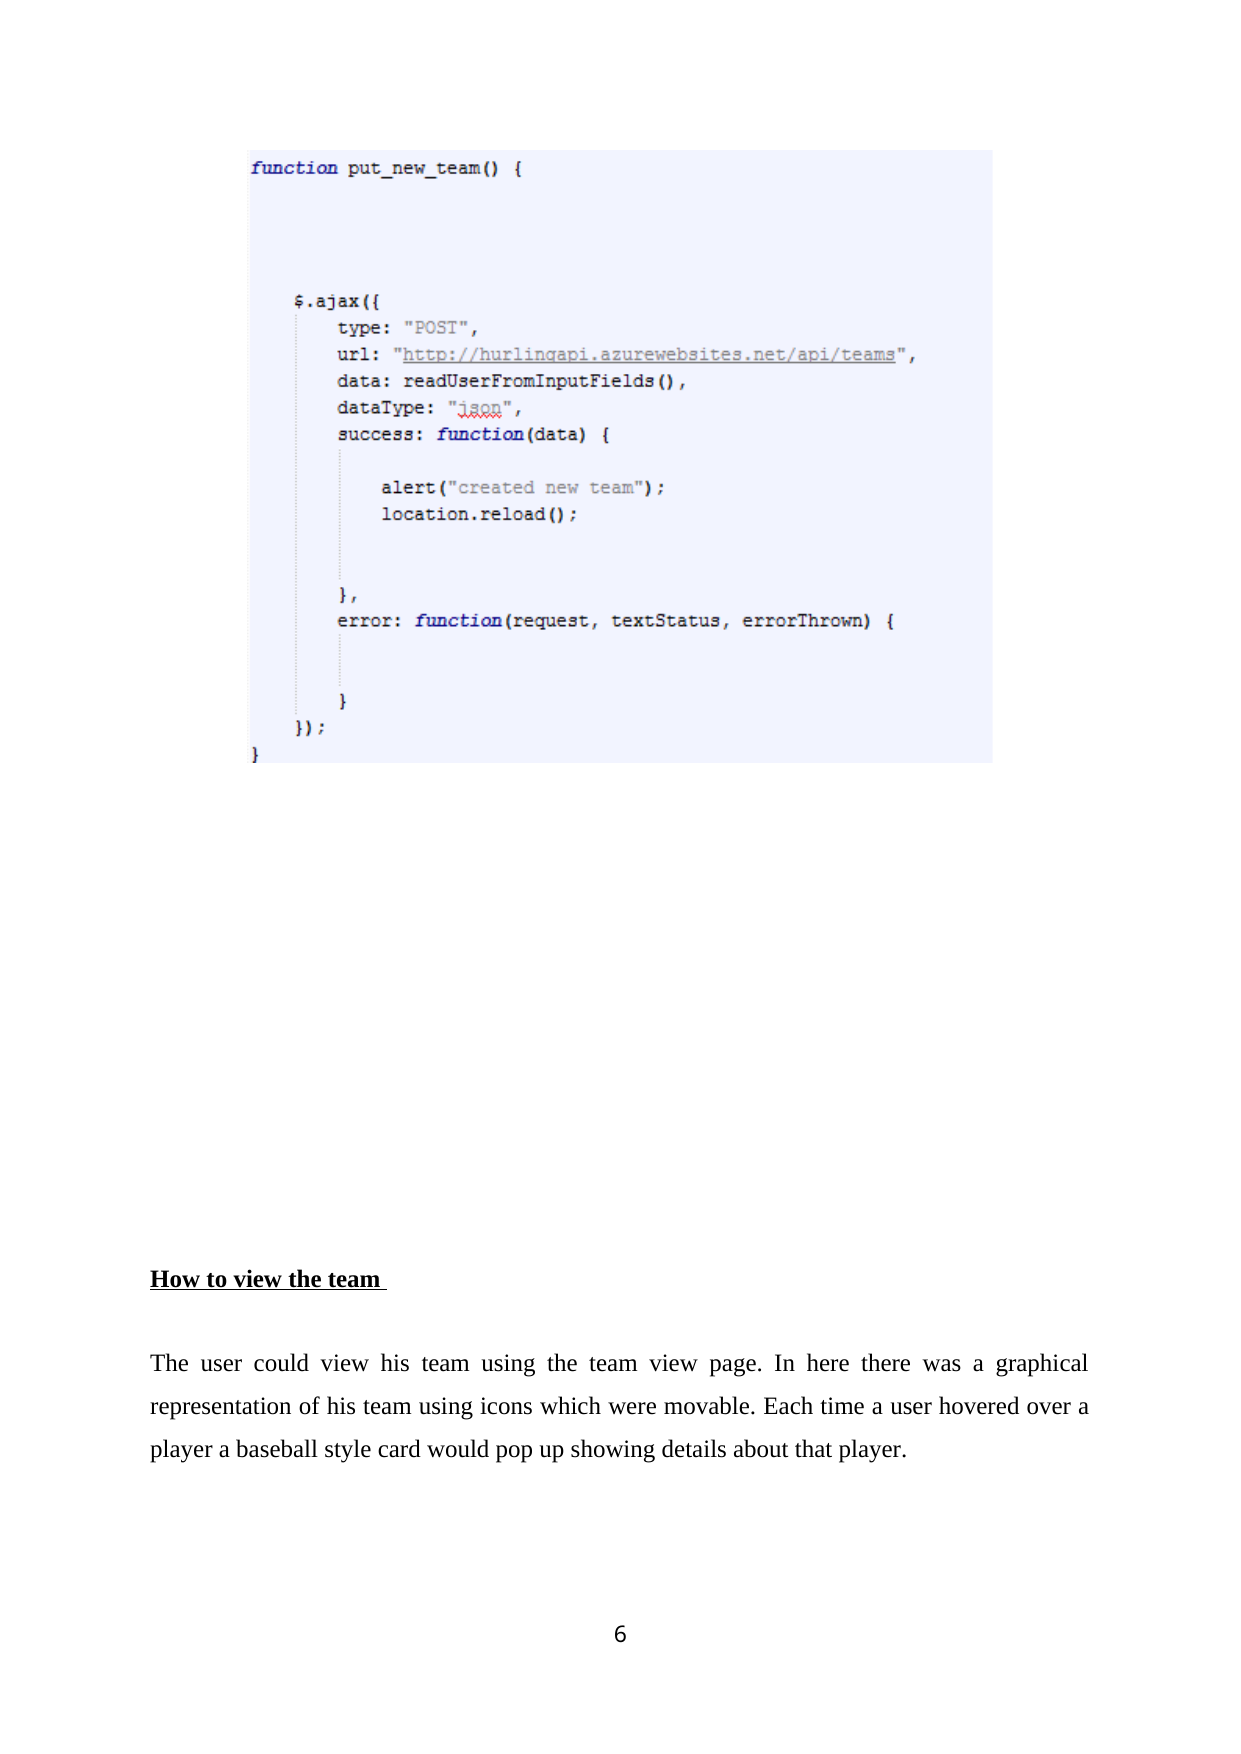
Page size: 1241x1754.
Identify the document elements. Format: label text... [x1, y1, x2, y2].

text How to view the team [150, 1264, 1090, 1293]
picture [247, 150, 993, 763]
text The user could view his team using the team view page. In here there was a graphical representation of his team using icons which were movable. Each time a user hovered over a player a baseball style card would pop up showing details about that player. [150, 1348, 1090, 1463]
